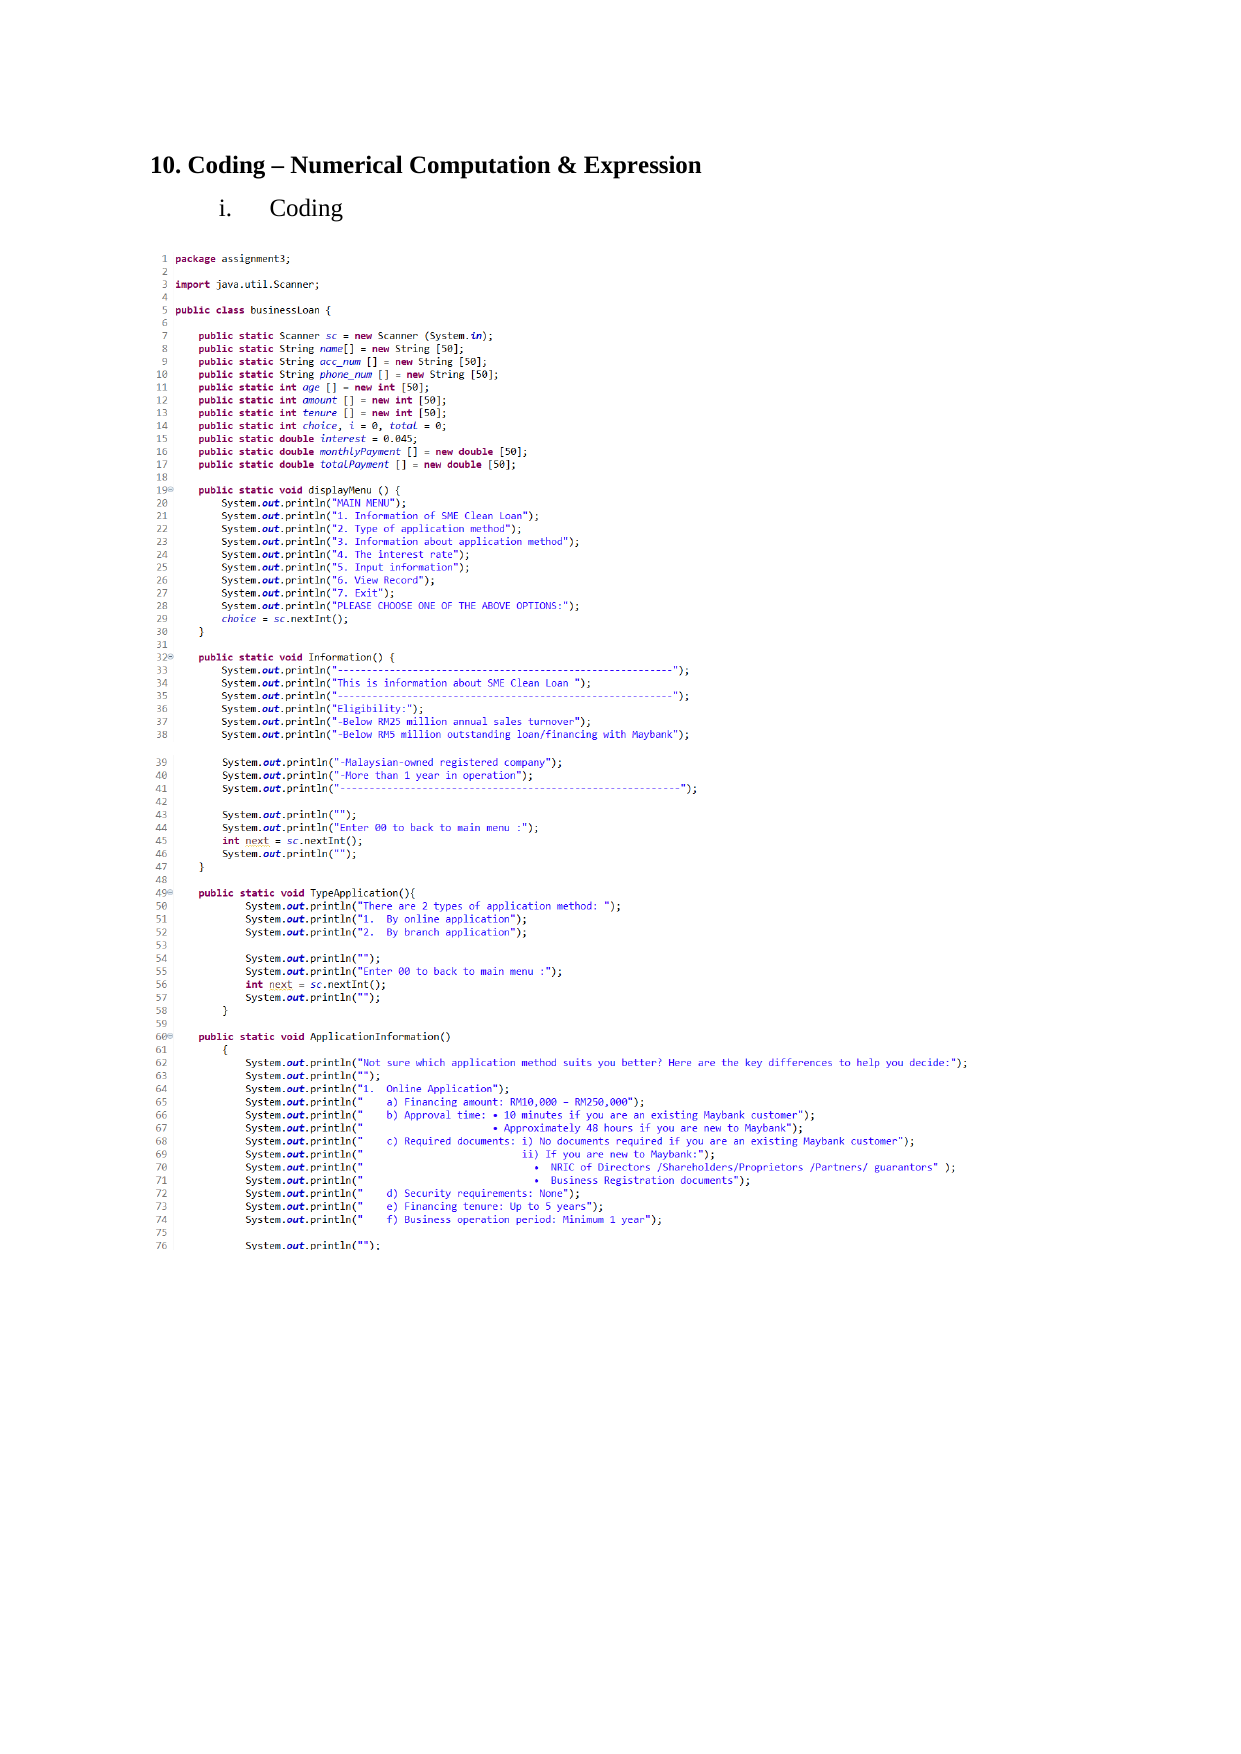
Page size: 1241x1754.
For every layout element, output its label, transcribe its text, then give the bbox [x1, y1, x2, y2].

picture [150, 252, 1091, 742]
list Coding – Numerical Computation & Expression [150, 150, 1090, 179]
picture [150, 755, 1091, 1250]
list Coding [232, 193, 1090, 222]
